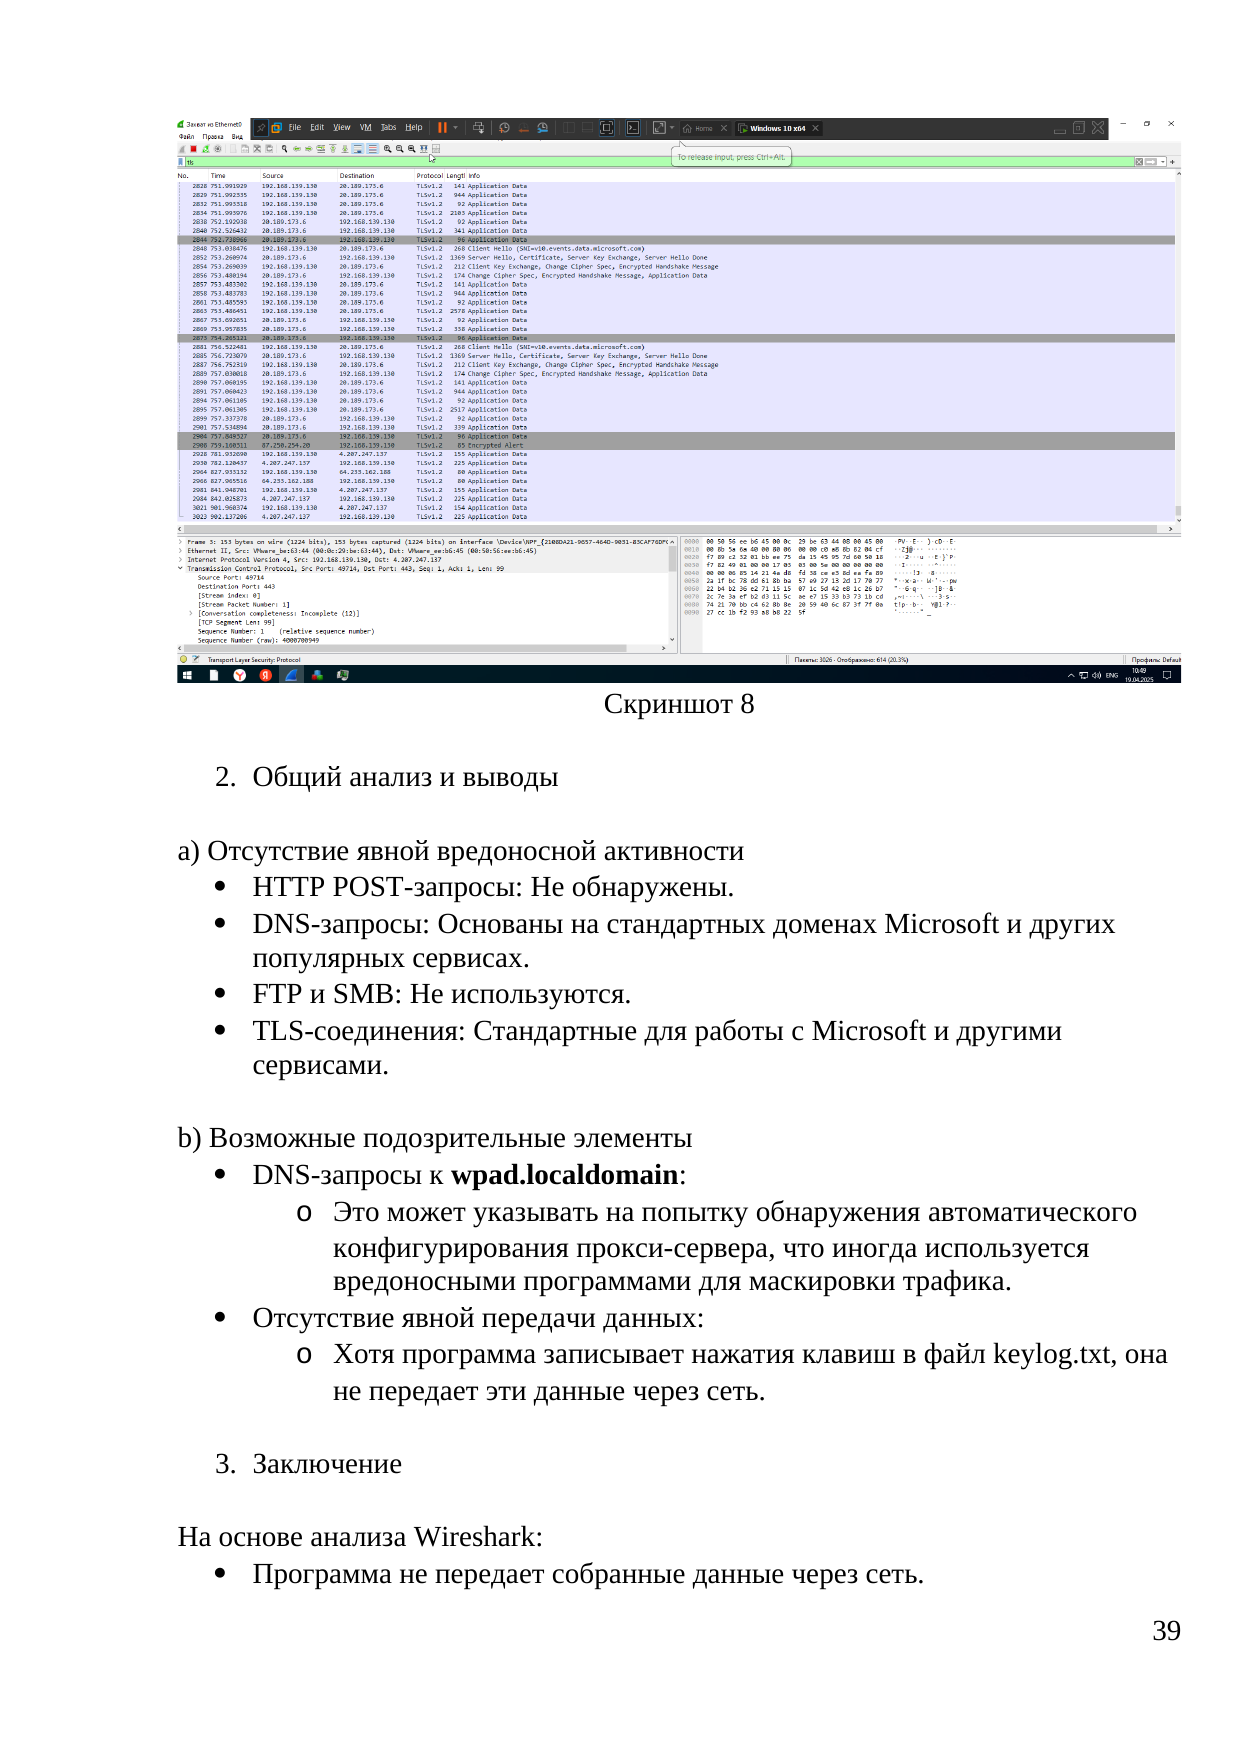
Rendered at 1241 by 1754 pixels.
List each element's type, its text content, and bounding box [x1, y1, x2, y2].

list FTP и SMB: Не используются. [215, 976, 1181, 1010]
picture [177, 118, 1182, 683]
text Скриншот 8 [177, 686, 1181, 719]
list Хотя программа записывает нажатия клавиш в файл keylog.txt, она не передает эти данные через сеть. [295, 1337, 1181, 1406]
list Общий анализ и выводы [215, 759, 1181, 793]
list Заключение [215, 1446, 1181, 1479]
text b) Возможные подозрительные элементы [177, 1120, 1181, 1154]
list Отсутствие явной передачи данных: [215, 1300, 1181, 1333]
list TLS-соединения: Стандартные для работы с Microsoft и другими сервисами. [215, 1013, 1181, 1080]
text a) Отсутствие явной вредоносной активности [177, 833, 1181, 866]
list DNS-запросы: Основаны на стандартных доменах Microsoft и других популярных сервисах. [215, 906, 1181, 973]
list Это может указывать на попытку обнаружения автоматического конфигурирования прокси-сервера, что иногда используется вредоносными программами для маскировки трафика. [295, 1194, 1181, 1297]
list DNS-запросы к wpad.localdomain: [215, 1157, 1181, 1191]
list HTTP POST-запросы: Не обнаружены. [215, 869, 1181, 903]
text На основе анализа Wireshark: [177, 1519, 1181, 1553]
list Программа не передает собранные данные через сеть. [215, 1556, 1181, 1590]
